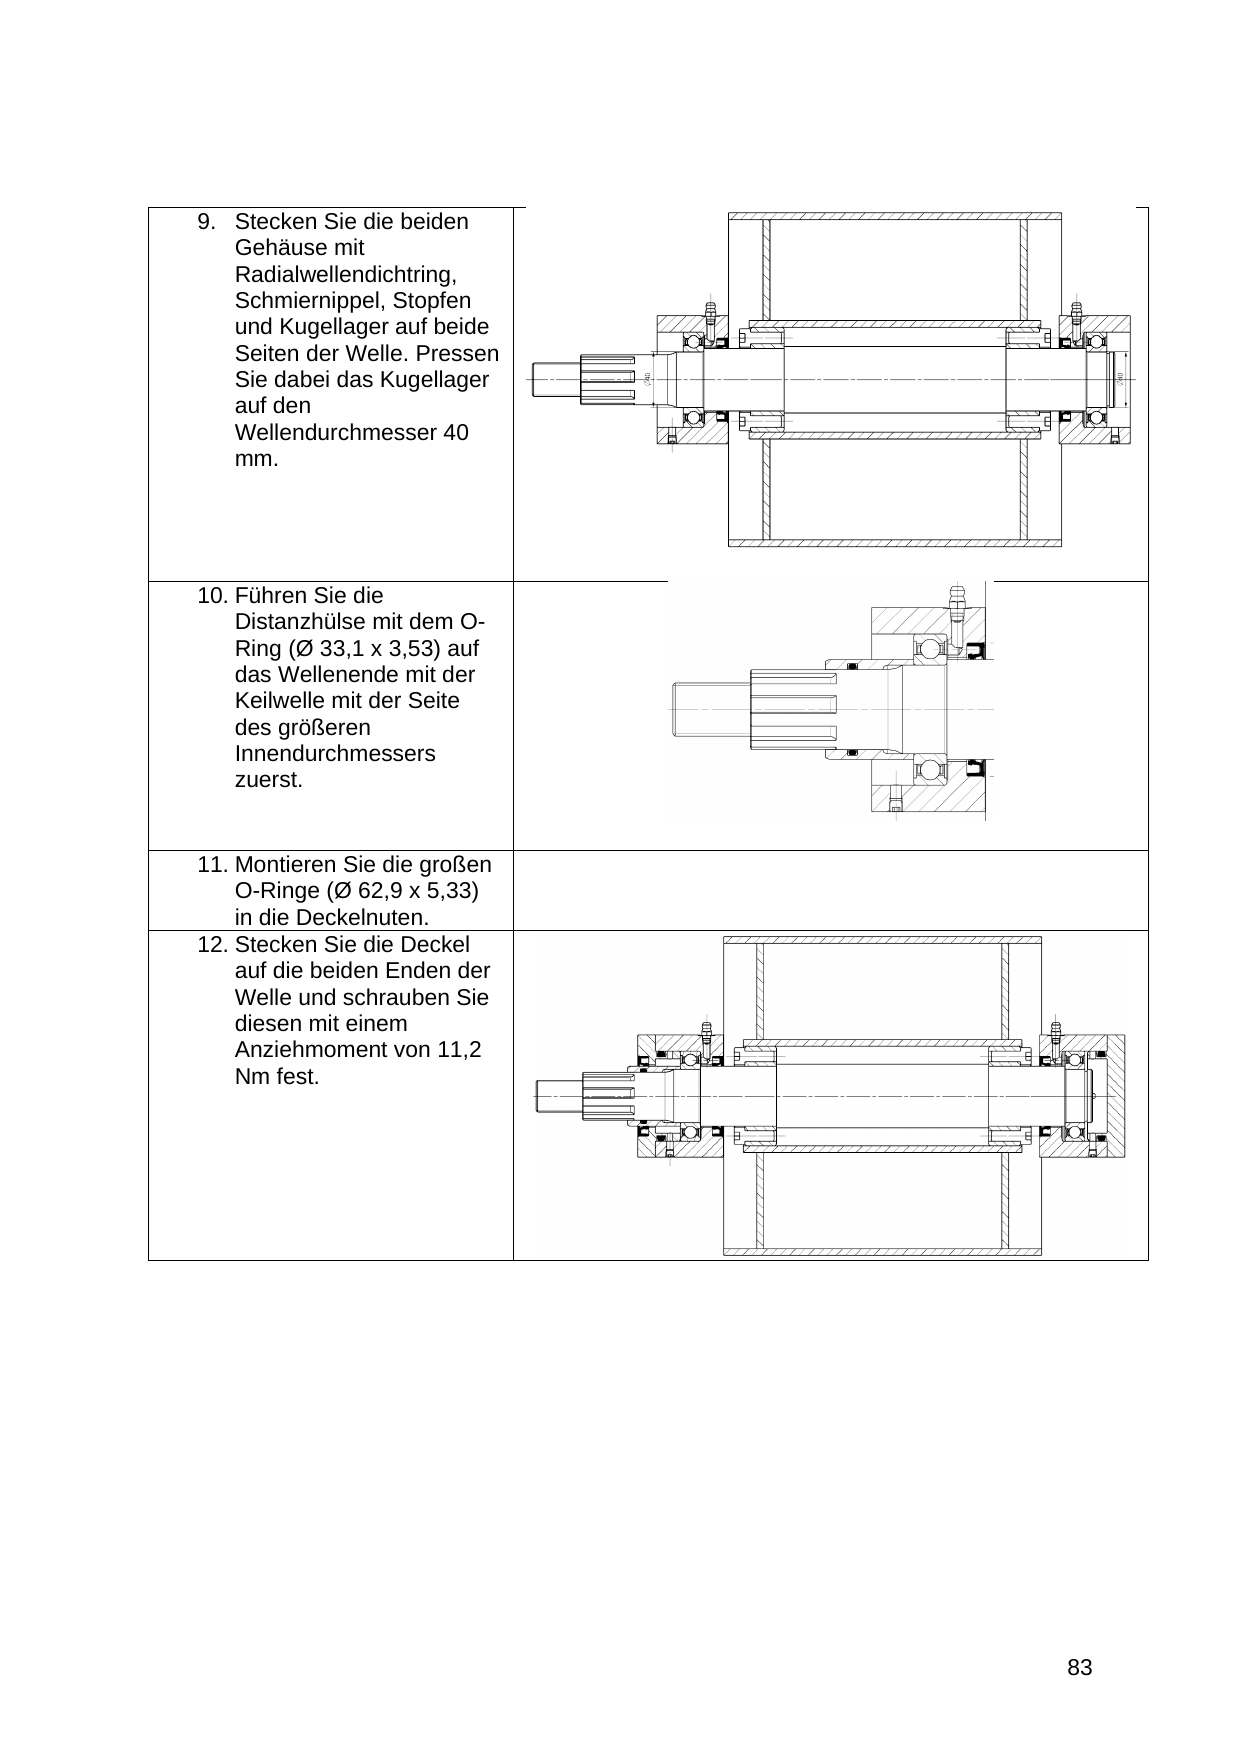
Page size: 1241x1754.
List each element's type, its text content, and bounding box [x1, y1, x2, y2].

table_cell Montieren Sie die großen O-Ringe (Ø 62,9 x 5,33) in die Deckelnuten. [149, 851, 513, 930]
table_cell Führen Sie die Distanzhülse mit dem O-Ring (Ø 33,1 x 3,53) auf das Wellenende mit der Keilwelle mit der Seite des größeren Innendurchmessers zuerst. [149, 582, 513, 850]
table_cell Stecken Sie die beiden Gehäuse mit Radialwellendichtring, Schmiernippel, Stopfen und Kugellager auf beide Seiten der Welle. Pressen Sie dabei das Kugellager auf den Wellendurchmesser 40 mm. [149, 208, 513, 581]
table_cell [1129, 931, 1148, 1260]
table_cell Stecken Sie die Deckel auf die beiden Enden der Welle und schrauben Sie diesen mit einem Anziehmoment von 11,2 Nm fest. [149, 931, 513, 1260]
table_cell [514, 208, 1148, 581]
table_cell [514, 582, 1148, 850]
picture [668, 581, 994, 821]
picture [526, 207, 1136, 552]
table_cell [514, 931, 533, 1260]
picture [533, 931, 1129, 1260]
table_cell [514, 851, 1148, 930]
